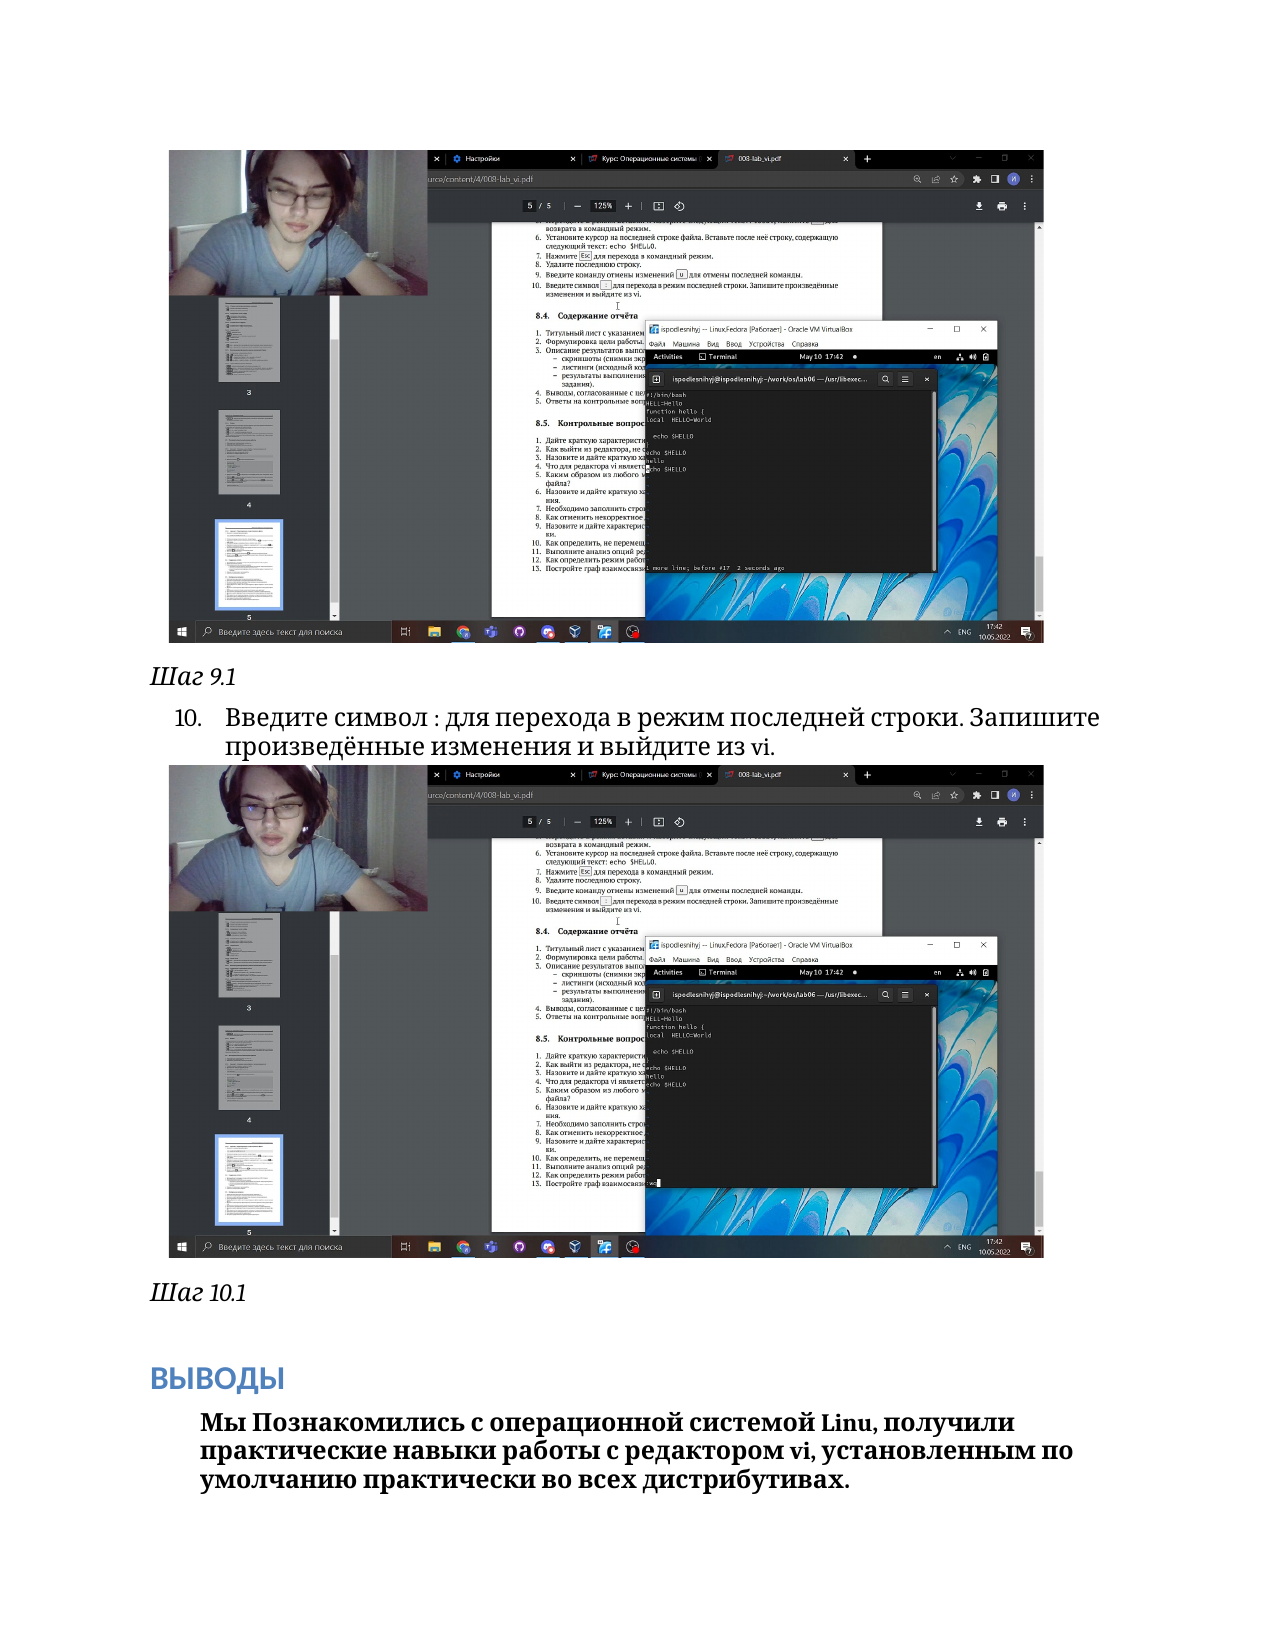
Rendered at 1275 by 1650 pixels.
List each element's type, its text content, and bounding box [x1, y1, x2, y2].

subtitle ВЫВОДЫ [150, 1357, 1125, 1398]
text Шаг 9.1 [150, 663, 1125, 692]
picture [168, 765, 1044, 1258]
text Мы Познакомились с операционной системой Linu, получили практические навыки работы с редактором vi, установленным по умолчанию практически во всех дистрибутивах. [200, 1408, 1075, 1495]
picture [168, 150, 1044, 643]
list Введите символ : для перехода в режим последней строки. Запишите произведённые изменения и выйдите из vi. [175, 704, 1125, 762]
text Шаг 10.1 [150, 1278, 1125, 1307]
